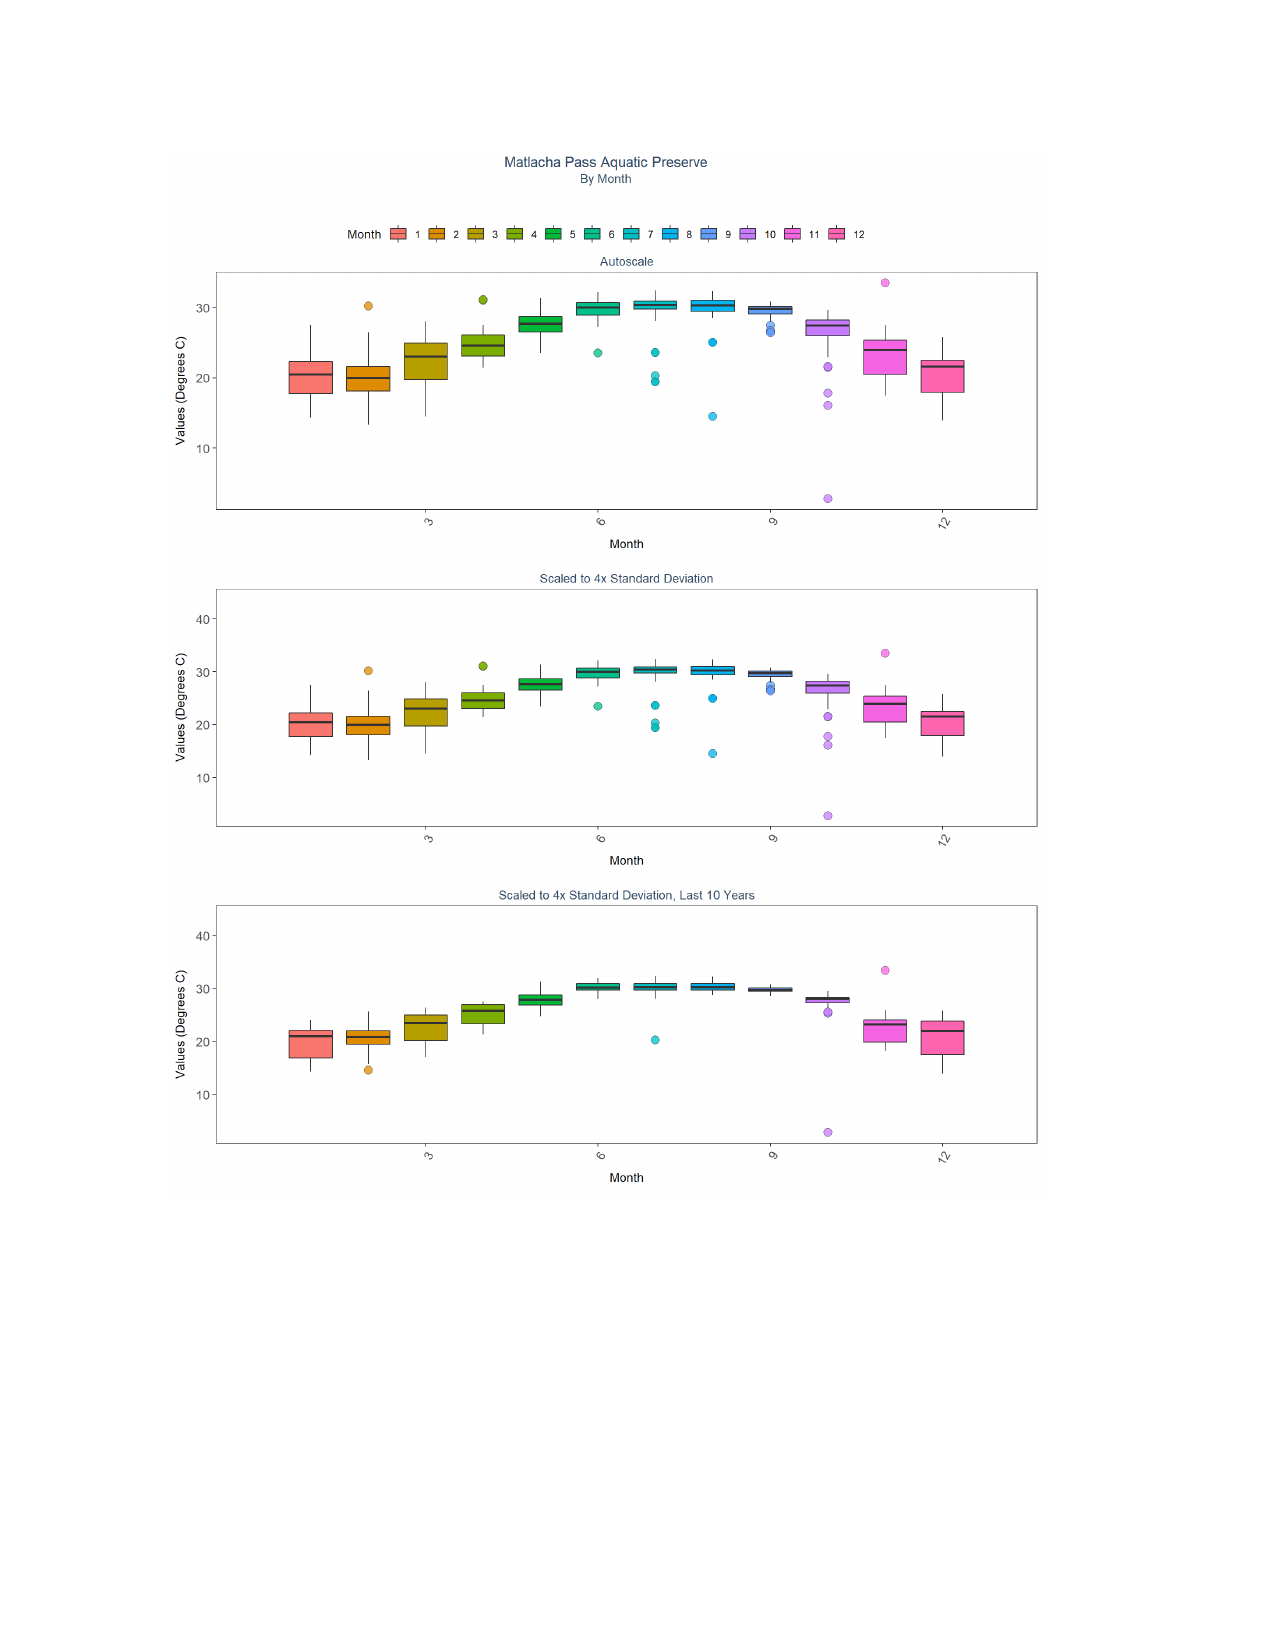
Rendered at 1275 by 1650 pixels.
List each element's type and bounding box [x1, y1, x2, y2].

picture [168, 150, 1044, 1200]
